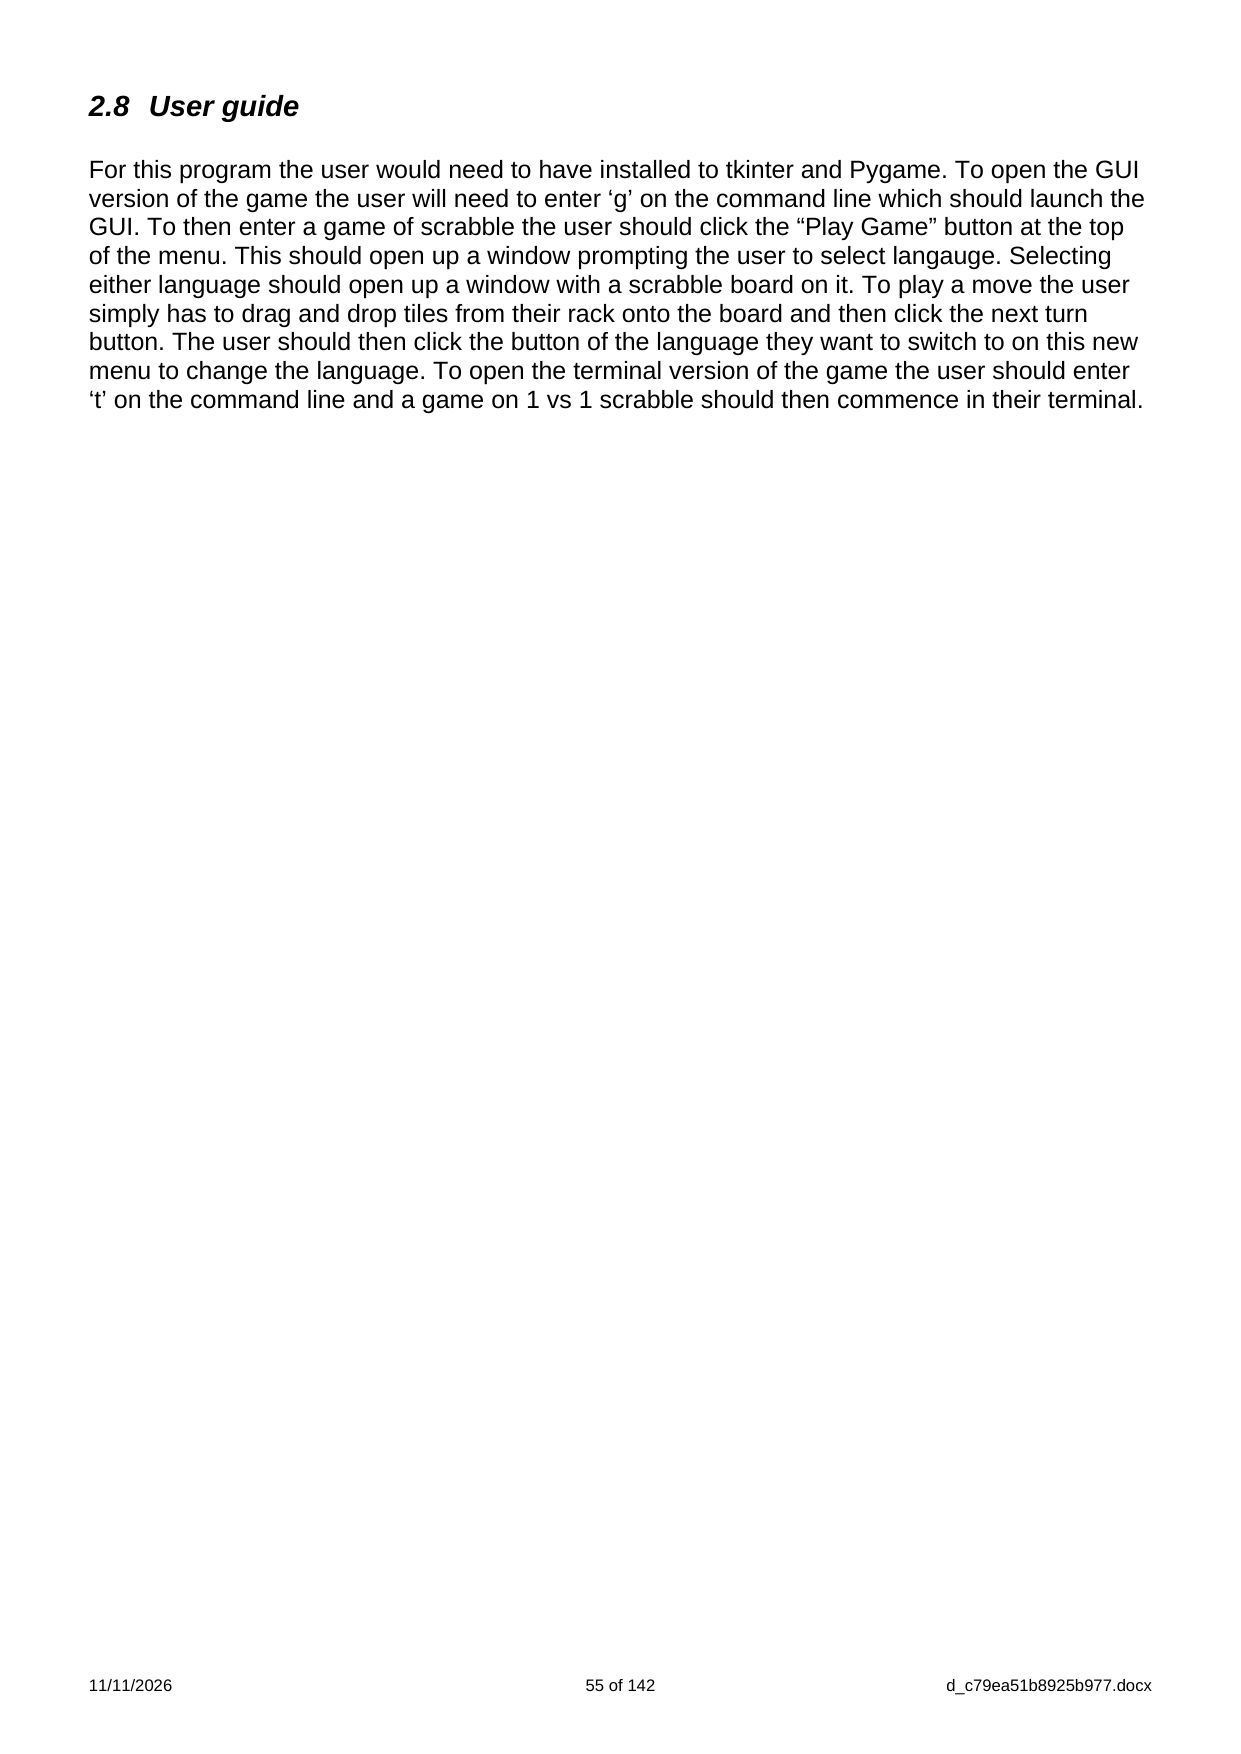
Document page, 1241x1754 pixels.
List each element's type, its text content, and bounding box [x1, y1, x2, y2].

subtitle User guide [89, 89, 1152, 122]
text For this program the user would need to have installed to tkinter and Pygame. To open the GUI version of the game the user will need to enter ‘g’ on the command line which should launch the GUI. To then enter a game of scrabble the user should click the “Play Game” button at the top of the menu. This should open up a window prompting the user to select langauge. Selecting either language should open up a window with a scrabble board on it. To play a move the user simply has to drag and drop tiles from their rack onto the board and then click the next turn button. The user should then click the button of the language they want to switch to on this new menu to change the language. To open the terminal version of the game the user should enter ‘t’ on the command line and a game on 1 vs 1 scrabble should then commence in their terminal. [89, 155, 1152, 413]
